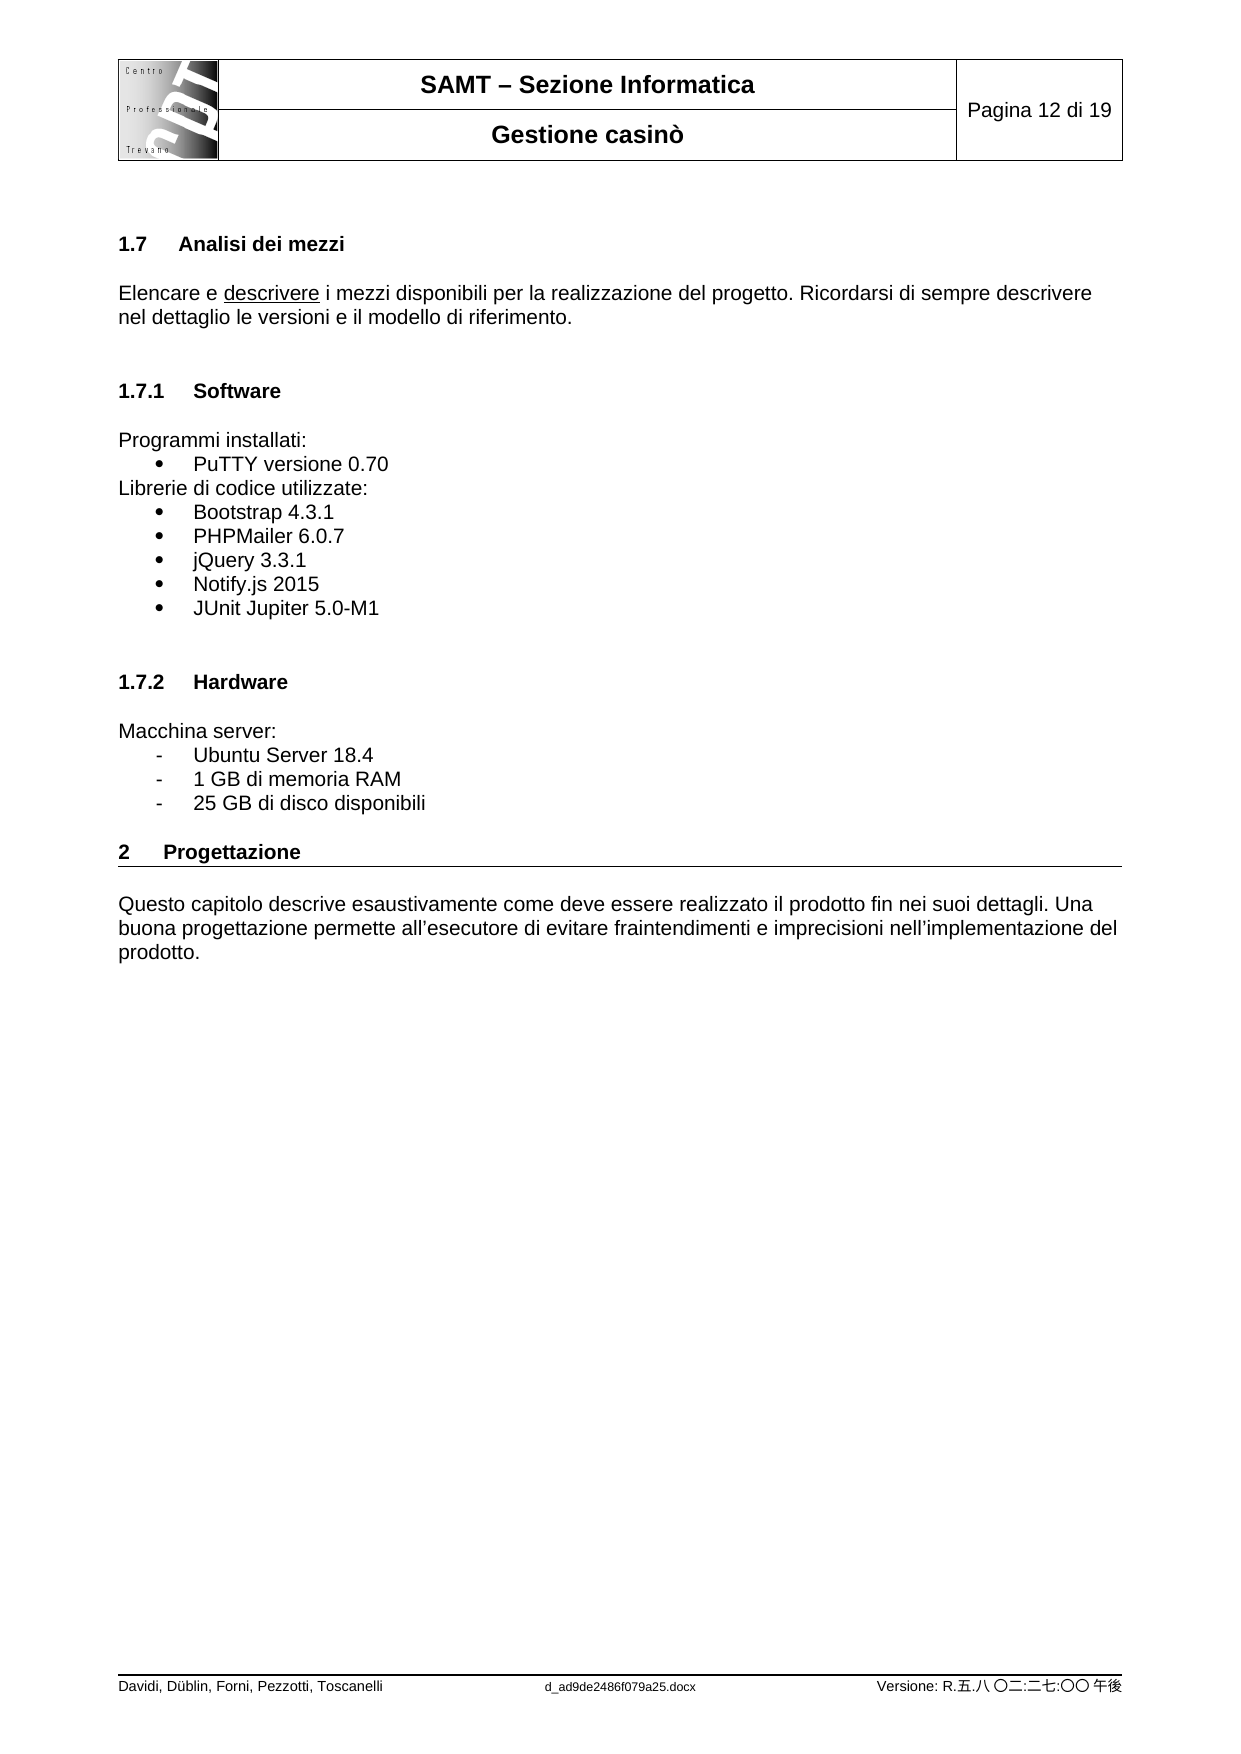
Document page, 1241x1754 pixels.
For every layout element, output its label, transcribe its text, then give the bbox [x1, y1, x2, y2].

list jQuery 3.3.1 [156, 548, 1122, 572]
list 25 GB di disco disponibili [156, 791, 1122, 815]
text Librerie di codice utilizzate: [118, 476, 1122, 499]
list JUnit Jupiter 5.0-M1 [156, 596, 1122, 620]
subtitle Software [118, 379, 1122, 403]
list Notify.js 2015 [156, 572, 1122, 596]
text Questo capitolo descrive esaustivamente come deve essere realizzato il prodotto fin nei suoi dettagli. Una buona progettazione permette all’esecutore di evitare fraintendimenti e imprecisioni nell’implementazione del prodotto. [118, 892, 1122, 964]
subtitle Progettazione [118, 840, 1122, 866]
list PHPMailer 6.0.7 [156, 524, 1122, 548]
list Bootstrap 4.3.1 [156, 499, 1122, 524]
subtitle Analisi dei mezzi [118, 232, 1122, 256]
text Programmi installati: [118, 428, 1122, 452]
list PuTTY versione 0.70 [156, 452, 1122, 476]
subtitle Hardware [118, 670, 1122, 694]
text Macchina server: [118, 719, 1122, 743]
text Elencare e descrivere i mezzi disponibili per la realizzazione del progetto. Ricordarsi di sempre descrivere nel dettaglio le versioni e il modello di riferimento. [118, 281, 1122, 329]
list Ubuntu Server 18.4 [156, 743, 1122, 767]
list 1 GB di memoria RAM [156, 767, 1122, 791]
picture [118, 60, 218, 159]
